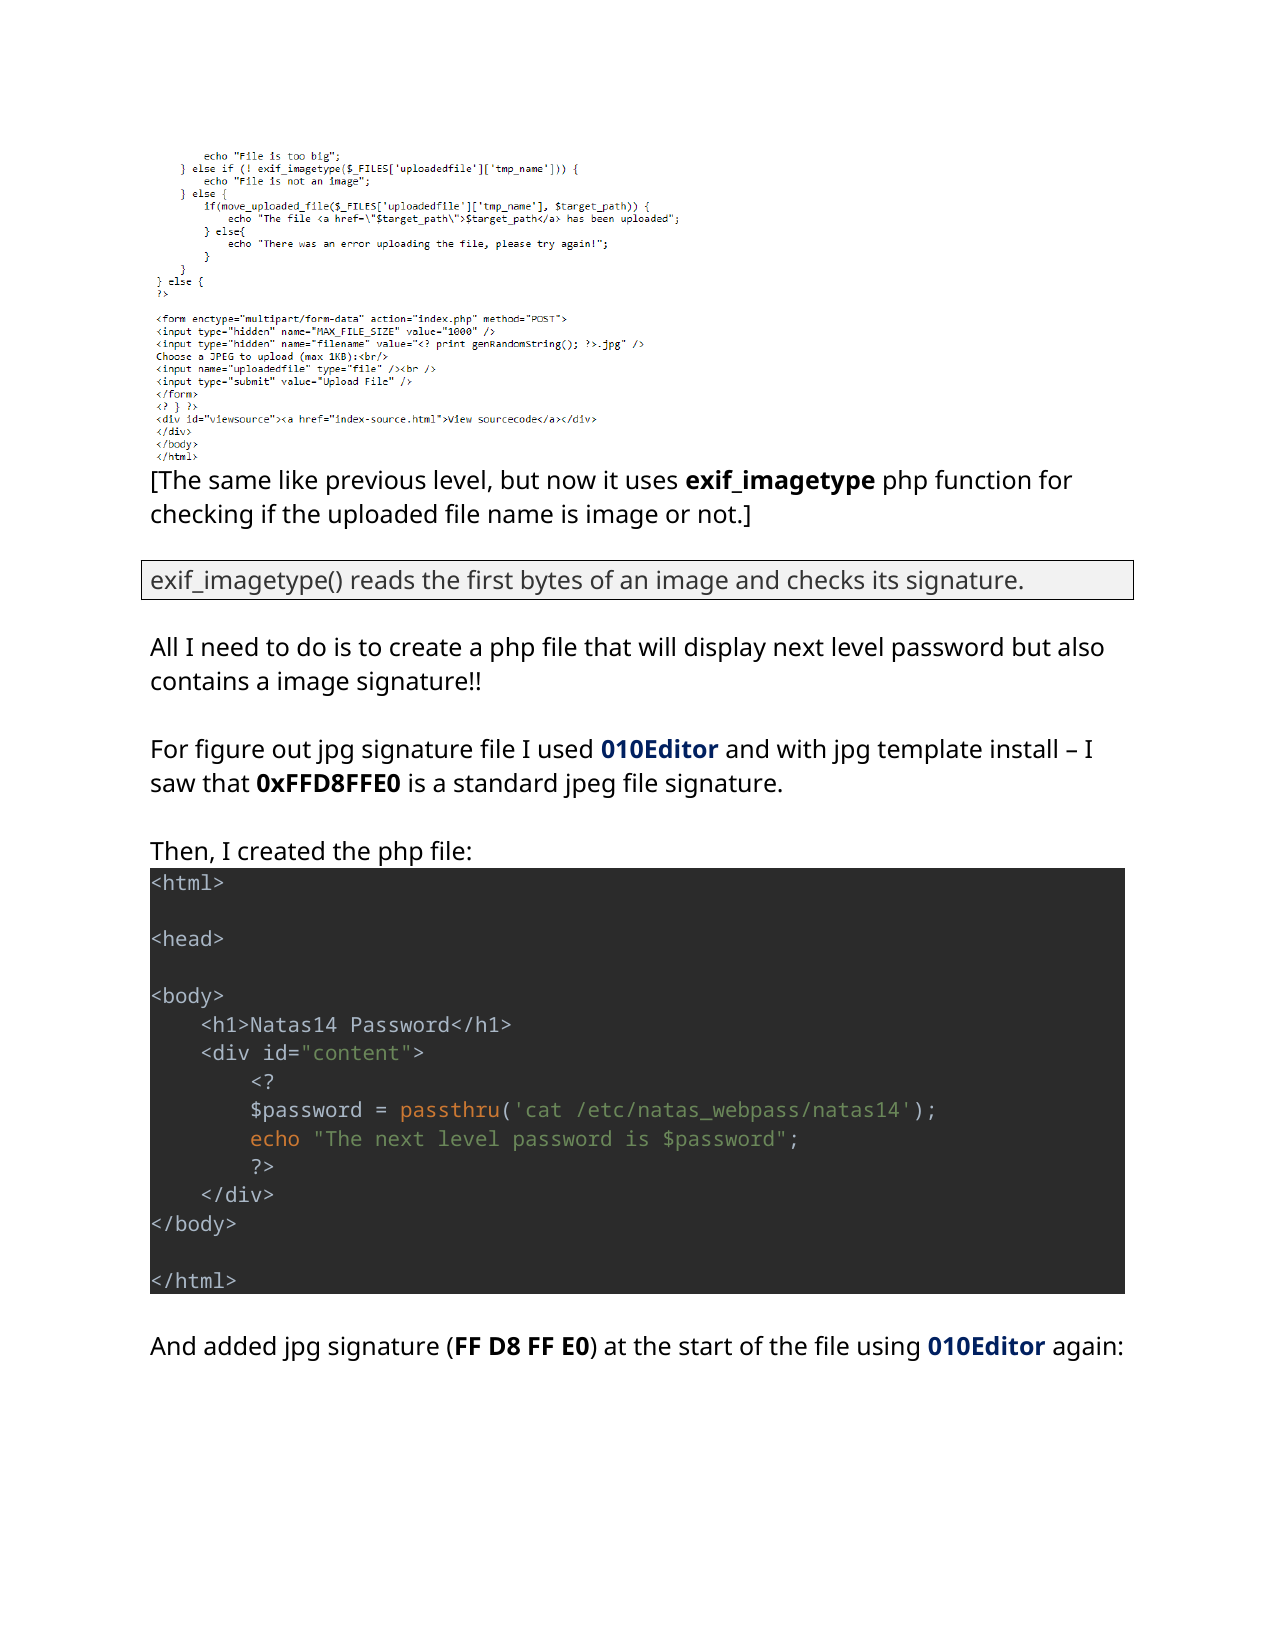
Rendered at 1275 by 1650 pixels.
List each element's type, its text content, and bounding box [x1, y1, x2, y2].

picture [150, 150, 707, 463]
text [The same like previous level, but now it uses exif_imagetype php function for checking if the uploaded file name is image or not.] [150, 462, 1125, 531]
text <html> <head> <body> <h1>Natas14 Password</h1> <div id="content"> <? $password = passthru('cat /etc/natas_webpass/natas14'); echo "The next level password is $password"; ?> </div> </body> </html> [150, 868, 1125, 1294]
text Then, I created the php file: [150, 834, 1125, 868]
text For figure out jpg signature file I used 010Editor and with jpg template install – I saw that 0xFFD8FFE0 is a standard jpeg file signature. [150, 731, 1125, 799]
text All I need to do is to create a php file that will display next level password but also contains a image signature!! [150, 629, 1125, 697]
text exif_imagetype() reads the first bytes of an image and checks its signature. [142, 561, 1133, 599]
text And added jpg signature (FF D8 FF E0) at the start of the file using 010Editor again: [150, 1328, 1125, 1362]
